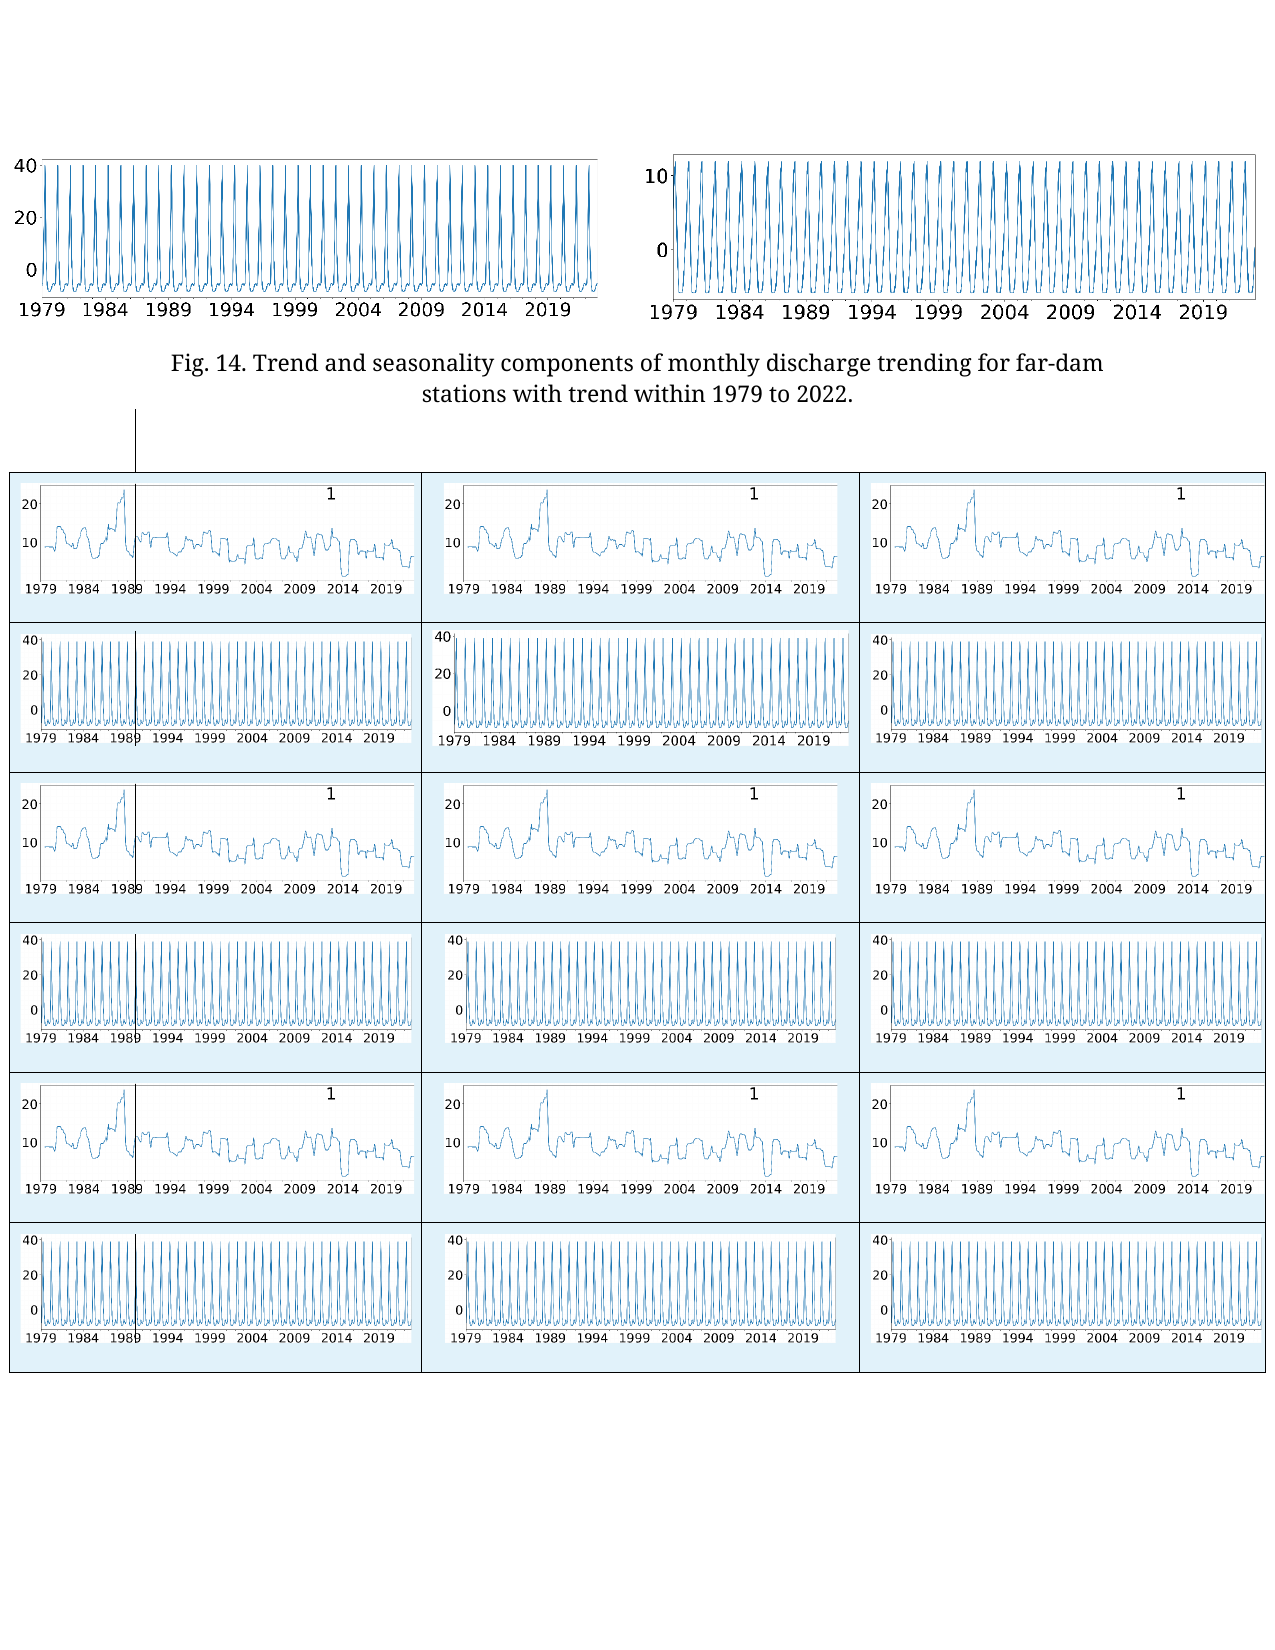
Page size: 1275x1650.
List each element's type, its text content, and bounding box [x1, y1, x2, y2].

picture [136, 934, 412, 1043]
picture [445, 1234, 836, 1343]
picture [443, 783, 838, 894]
picture [136, 634, 412, 743]
picture [640, 152, 1258, 320]
picture [870, 934, 1262, 1043]
table_cell [0, 150, 617, 347]
picture [870, 634, 1262, 743]
picture [870, 783, 1265, 894]
picture [870, 1234, 1262, 1343]
picture [20, 783, 415, 894]
picture [20, 1083, 415, 1194]
picture [136, 1234, 412, 1343]
picture [443, 483, 838, 594]
text Fig. 14. Trend and seasonality components of monthly discharge trending for far-dam stations with trend within 1979 to 2022. [150, 347, 1125, 409]
picture [445, 934, 836, 1043]
table_cell [618, 150, 1275, 347]
picture [432, 630, 849, 746]
picture [20, 634, 135, 743]
picture [20, 1234, 135, 1343]
picture [870, 1083, 1265, 1194]
picture [11, 154, 601, 317]
picture [443, 1083, 838, 1194]
picture [20, 934, 135, 1043]
picture [870, 483, 1265, 594]
picture [20, 483, 415, 594]
